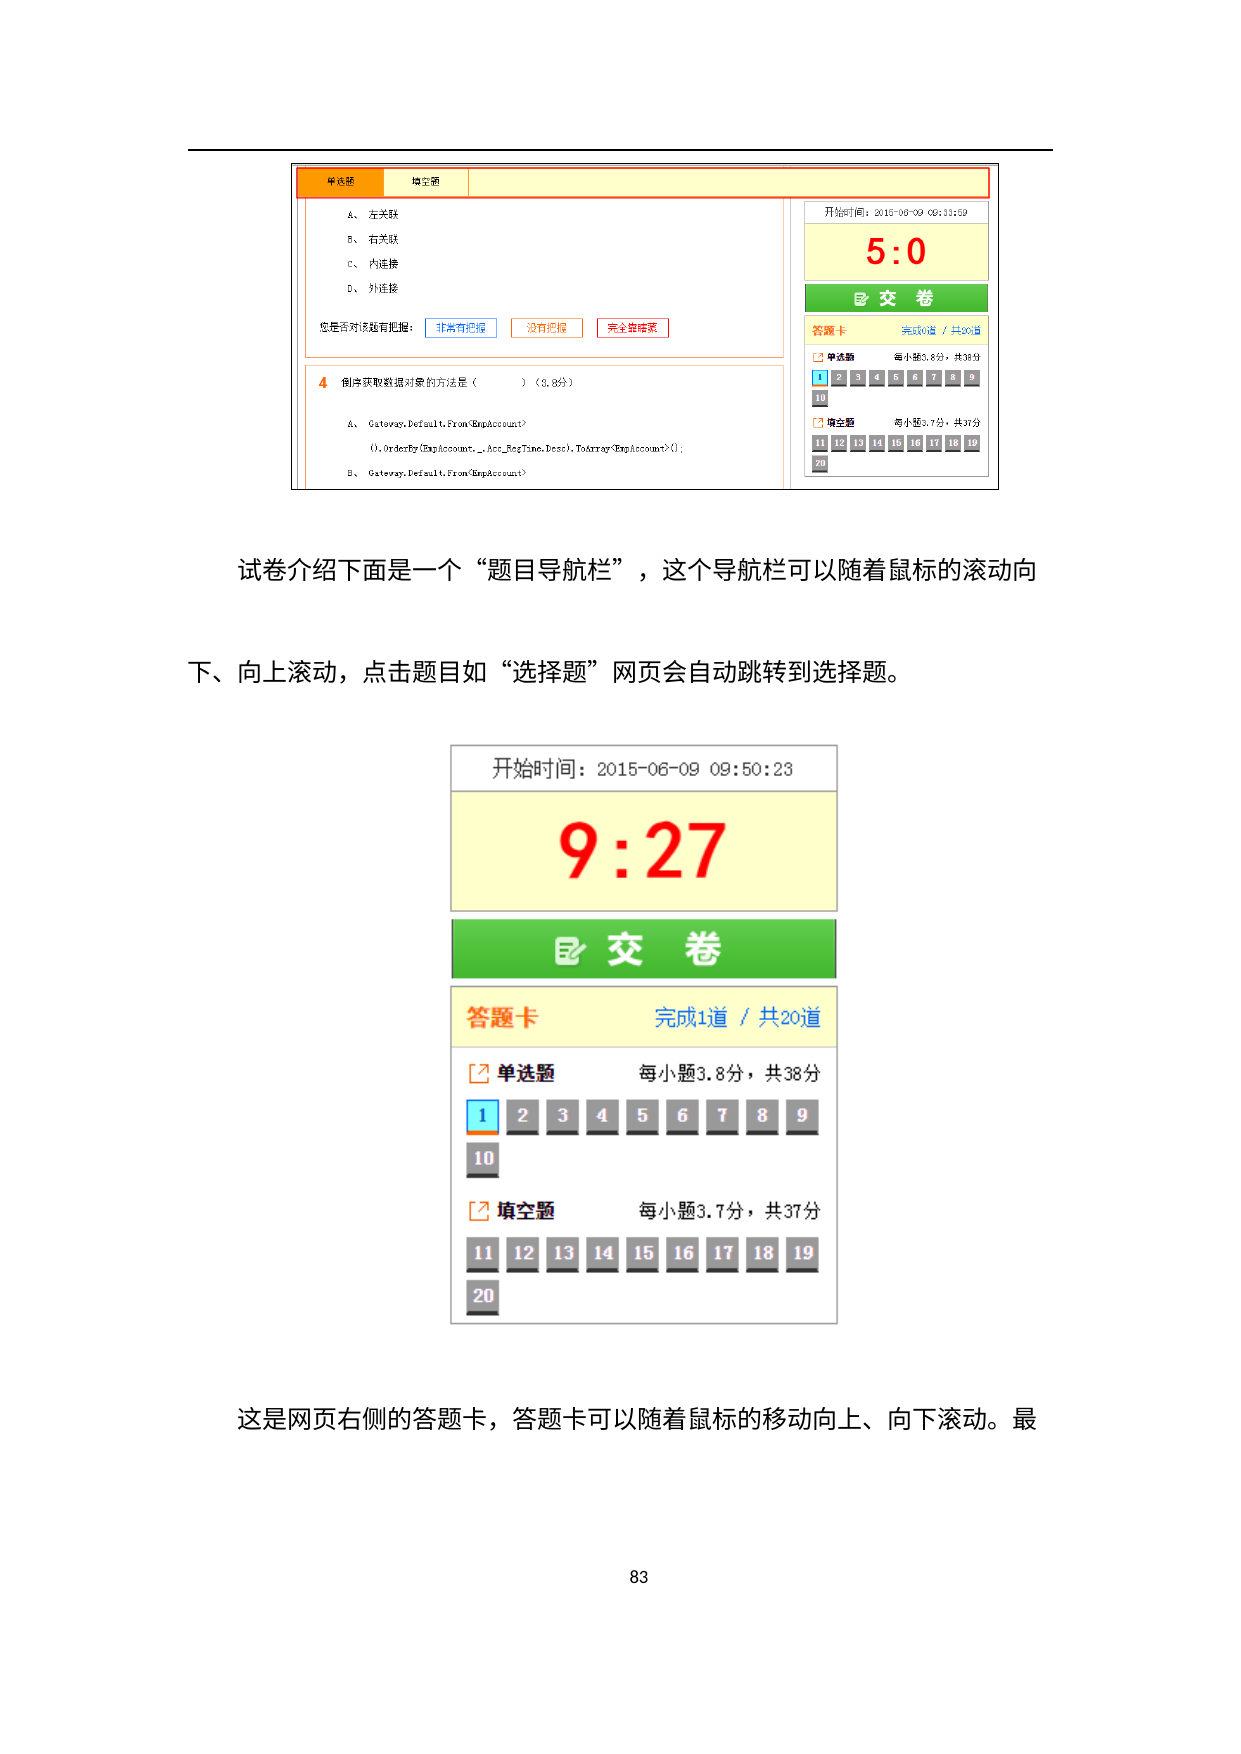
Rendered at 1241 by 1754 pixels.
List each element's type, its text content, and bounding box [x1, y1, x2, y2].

picture [292, 164, 998, 489]
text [187, 1383, 1053, 1451]
picture [446, 739, 844, 1332]
text 试卷介绍下面是一个“题目导航栏”，这个导航栏可以随着鼠标的滚动向下、向上滚动，点击题目如“选择题”网页会自动跳转到选择题。 [187, 535, 1053, 705]
